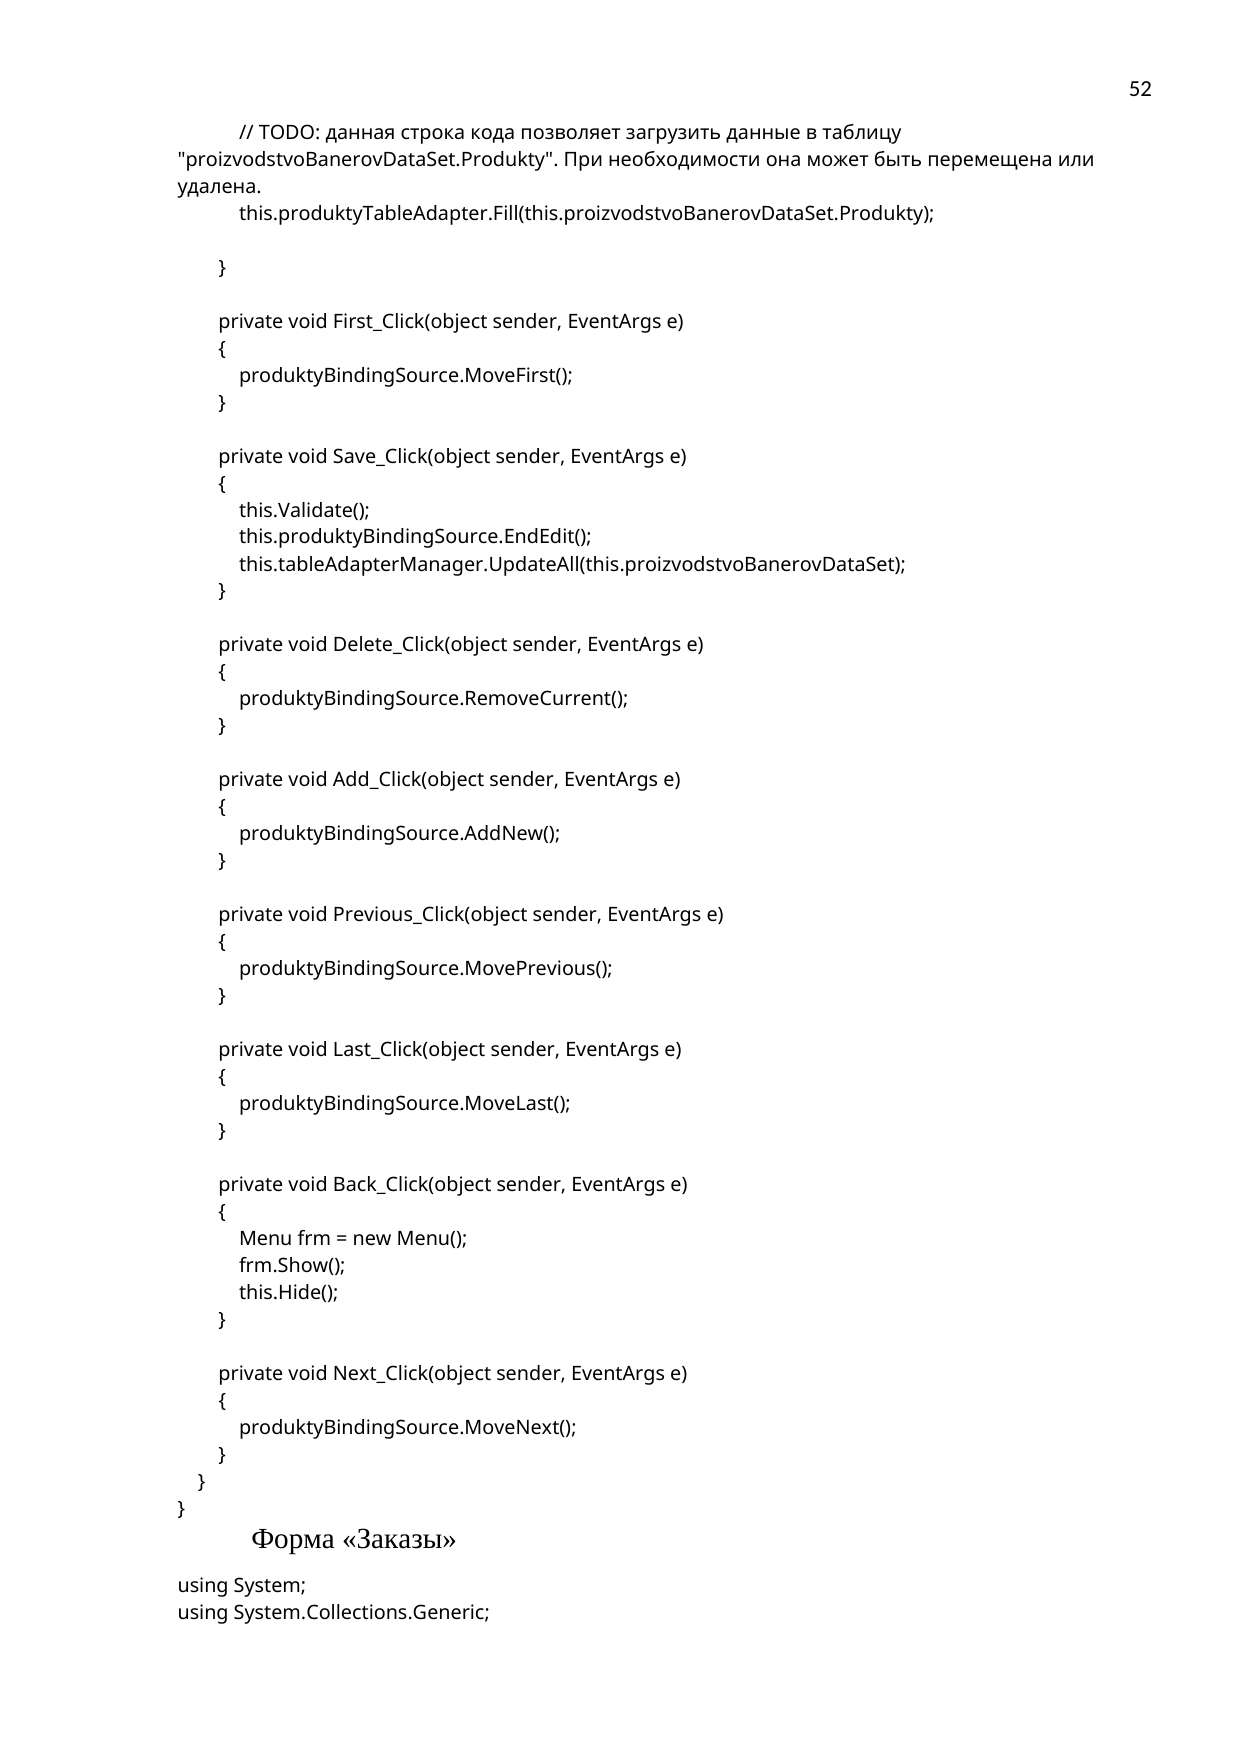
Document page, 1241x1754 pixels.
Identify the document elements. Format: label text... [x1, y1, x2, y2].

text this.tableAdapterManager.UpdateAll(this.proizvodstvoBanerovDataSet); [177, 550, 1152, 577]
text { [177, 469, 1152, 496]
text } [177, 253, 1152, 280]
text this.produktyBindingSource.EndEdit(); [177, 523, 1152, 550]
text private void Back_Click(object sender, EventArgs e) [177, 1170, 1152, 1197]
text } [177, 1116, 1152, 1143]
text Форма «Заказы» [177, 1521, 1152, 1554]
text // TODO: данная строка кода позволяет загрузить данные в таблицу "proizvodstvoBanerovDataSet.Produkty". При необходимости она может быть перемещена или удалена. [177, 118, 1152, 199]
text this.produktyTableAdapter.Fill(this.proizvodstvoBanerovDataSet.Produkty); [177, 199, 1152, 226]
text { [177, 658, 1152, 685]
text private void Delete_Click(object sender, EventArgs e) [177, 631, 1152, 658]
text } [177, 981, 1152, 1008]
text Menu frm = new Menu(); [177, 1224, 1152, 1251]
text private void First_Click(object sender, EventArgs e) [177, 307, 1152, 334]
text private void Save_Click(object sender, EventArgs e) [177, 442, 1152, 469]
text frm.Show(); [177, 1251, 1152, 1278]
text private void Previous_Click(object sender, EventArgs e) [177, 901, 1152, 927]
text produktyBindingSource.MoveLast(); [177, 1089, 1152, 1116]
text private void Last_Click(object sender, EventArgs e) [177, 1035, 1152, 1062]
text } [177, 847, 1152, 873]
text { [177, 1062, 1152, 1089]
text } [177, 712, 1152, 739]
text } [177, 577, 1152, 604]
text { [177, 793, 1152, 819]
text { [177, 1197, 1152, 1224]
text produktyBindingSource.MoveNext(); [177, 1413, 1152, 1440]
text this.Validate(); [177, 496, 1152, 523]
text { [177, 334, 1152, 361]
text private void Add_Click(object sender, EventArgs e) [177, 766, 1152, 793]
text produktyBindingSource.RemoveCurrent(); [177, 685, 1152, 712]
text } [177, 388, 1152, 415]
text { [177, 1386, 1152, 1413]
text this.Hide(); [177, 1278, 1152, 1305]
text produktyBindingSource.MovePrevious(); [177, 954, 1152, 981]
text produktyBindingSource.AddNew(); [177, 819, 1152, 847]
text } [177, 1494, 1152, 1521]
text } [177, 1440, 1152, 1467]
text using System; [177, 1571, 1152, 1598]
text private void Next_Click(object sender, EventArgs e) [177, 1359, 1152, 1386]
text produktyBindingSource.MoveFirst(); [177, 361, 1152, 388]
text } [177, 1467, 1152, 1494]
text } [177, 1305, 1152, 1332]
text { [177, 927, 1152, 954]
text using System.Collections.Generic; [177, 1598, 1152, 1625]
